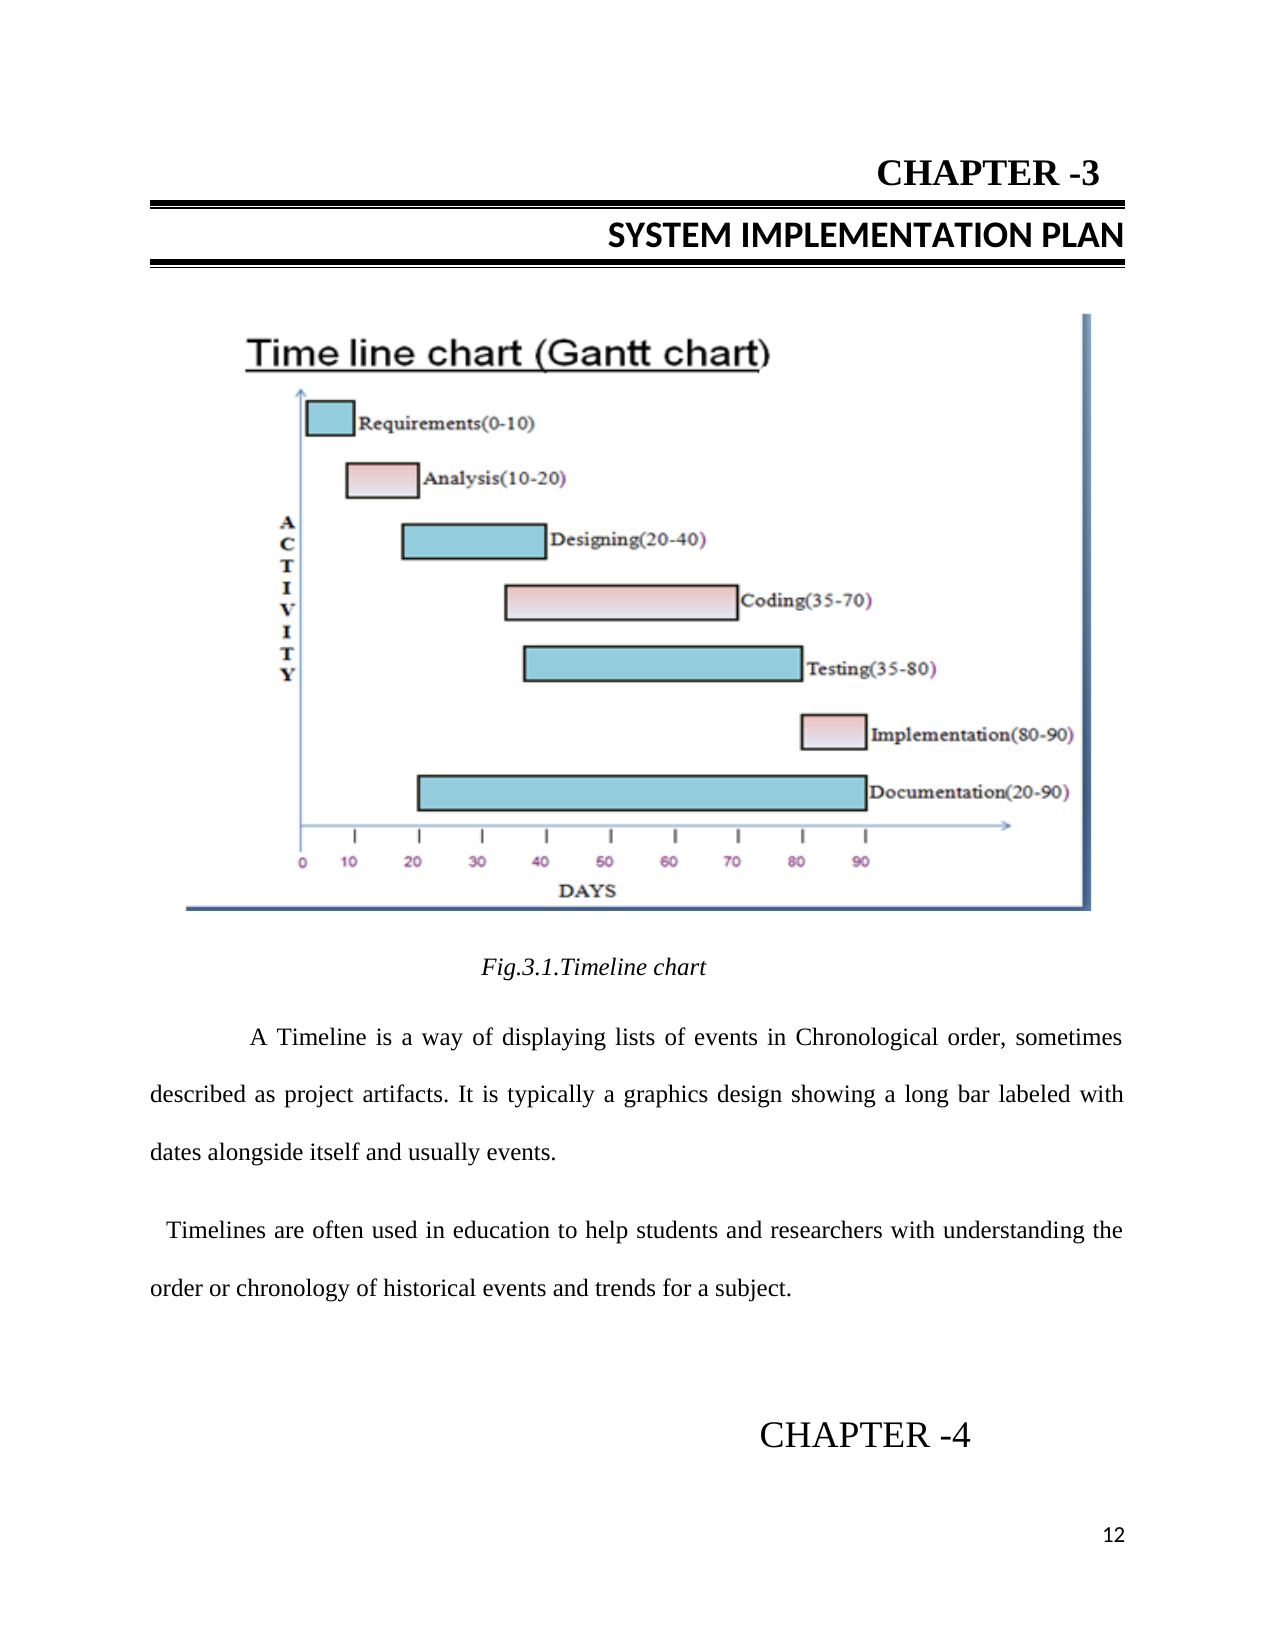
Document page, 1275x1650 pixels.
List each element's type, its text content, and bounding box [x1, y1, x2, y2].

text Fig.3.1.Timeline chart [150, 952, 1125, 981]
list SYSTEM IMPLEMENTATION PLAN [150, 209, 1125, 259]
picture [183, 312, 1092, 911]
subtitle CHAPTER -3 [150, 150, 1125, 193]
text Timelines are often used in education to help students and researchers with understanding the order or chronology of historical events and trends for a subject. [150, 1215, 1125, 1301]
text CHAPTER -4 [150, 1413, 1125, 1456]
list A Timeline is a way of displaying lists of events in Chronological order, sometimes described as project artifacts. It is typically a graphics design showing a long bar labeled with dates alongside itself and usually events. [150, 1022, 1125, 1166]
